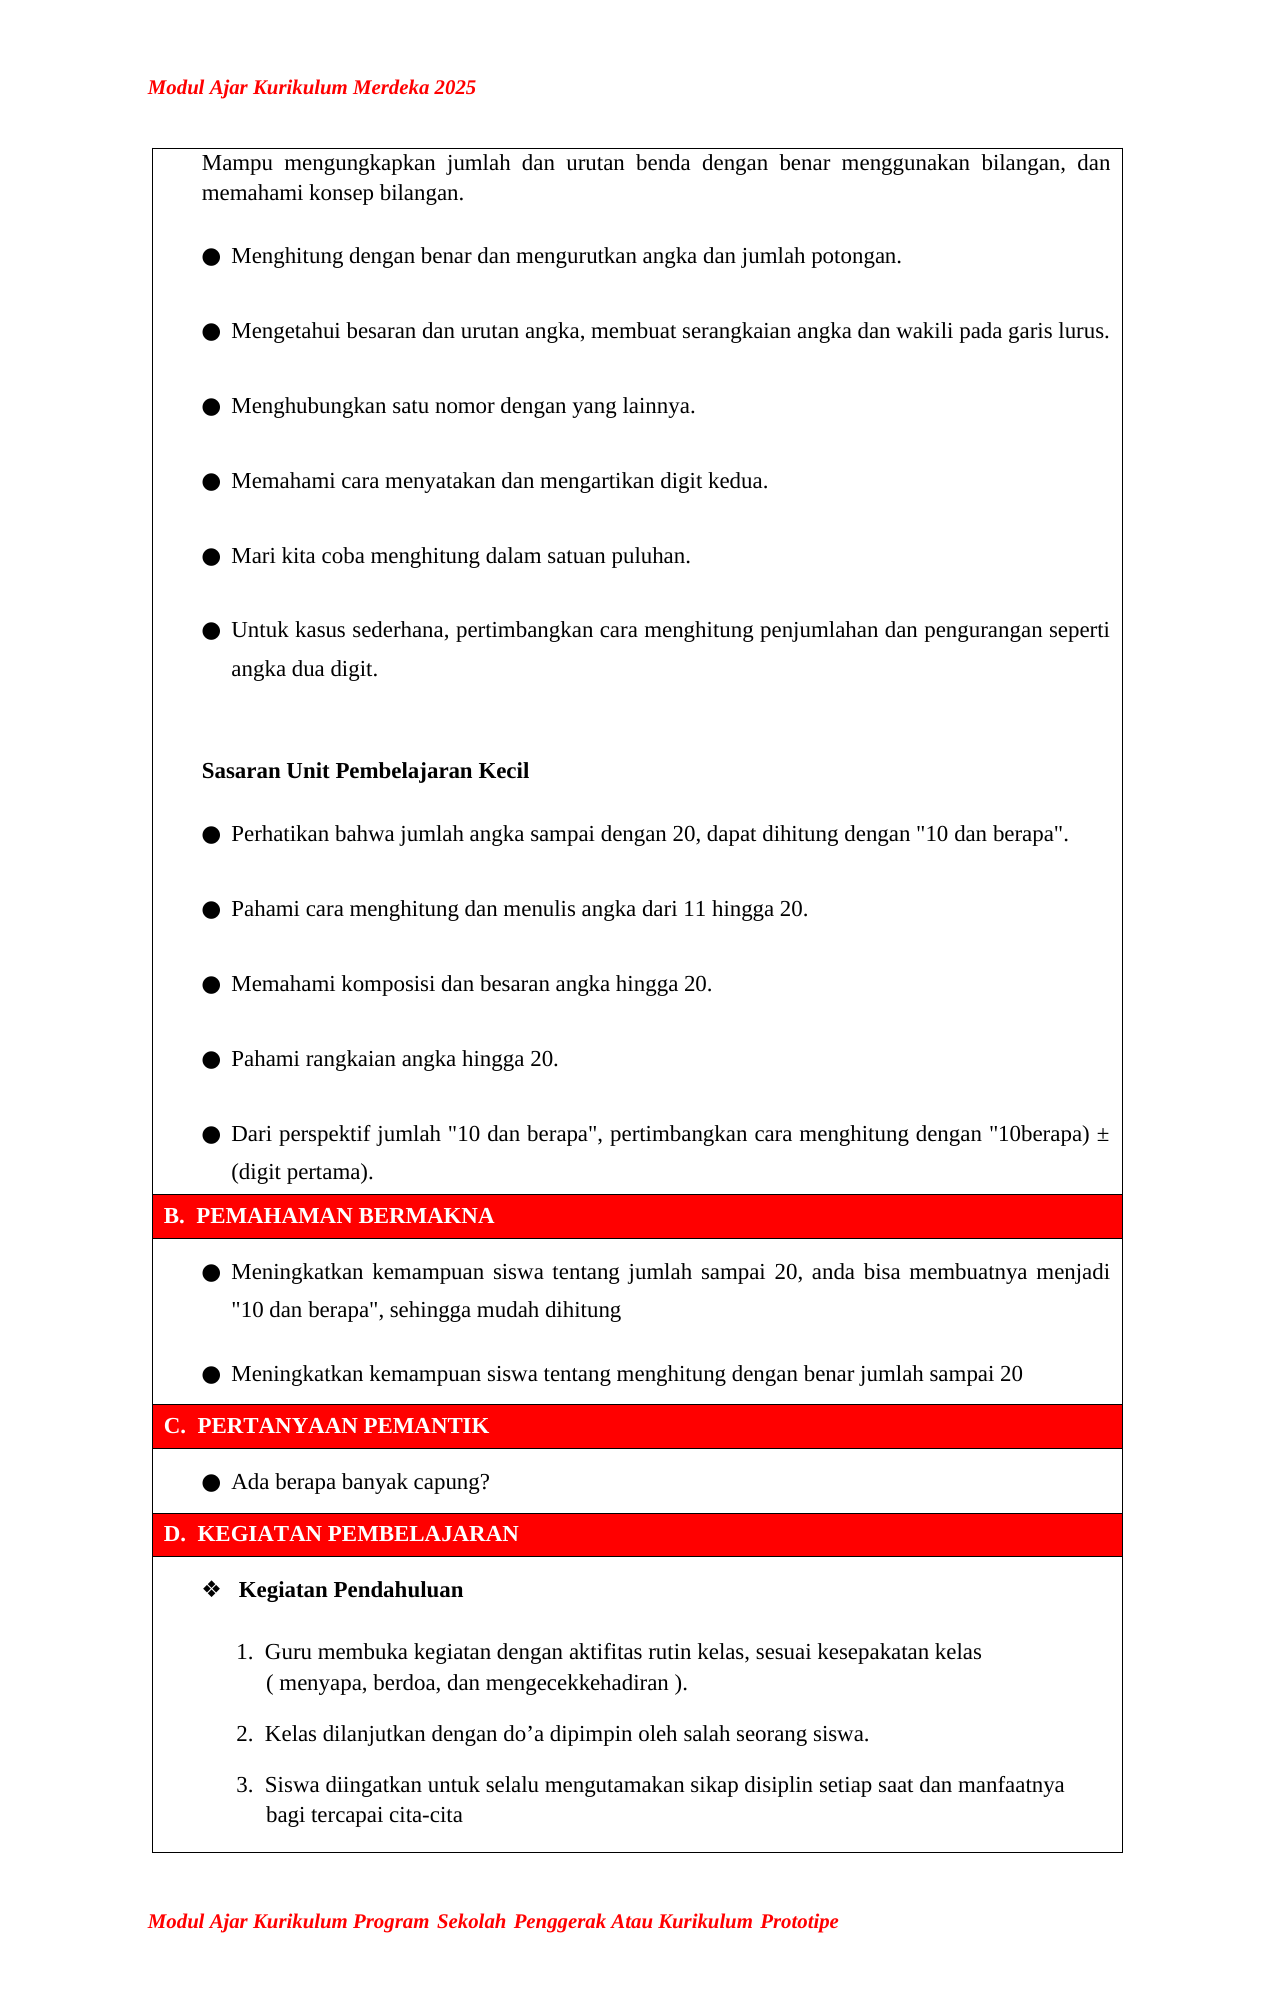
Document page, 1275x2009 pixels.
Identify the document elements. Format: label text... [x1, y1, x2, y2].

table_cell B. PEMAHAMAN BERMAKNA [153, 1195, 1122, 1238]
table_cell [153, 149, 1122, 1194]
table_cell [153, 1557, 1122, 1852]
table_cell D. KEGIATAN PEMBELAJARAN [153, 1514, 1122, 1556]
table_cell Ada berapa banyak capung? [153, 1449, 1122, 1512]
table_cell Meningkatkan kemampuan siswa tentang jumlah sampai 20, anda bisa membuatnya menjadi "10 dan berapa", sehingga mudah dihitung Meningkatkan kemampuan siswa tentang menghitung dengan benar jumlah sampai 20 [153, 1239, 1122, 1404]
table_cell C. PERTANYAAN PEMANTIK [153, 1405, 1122, 1448]
